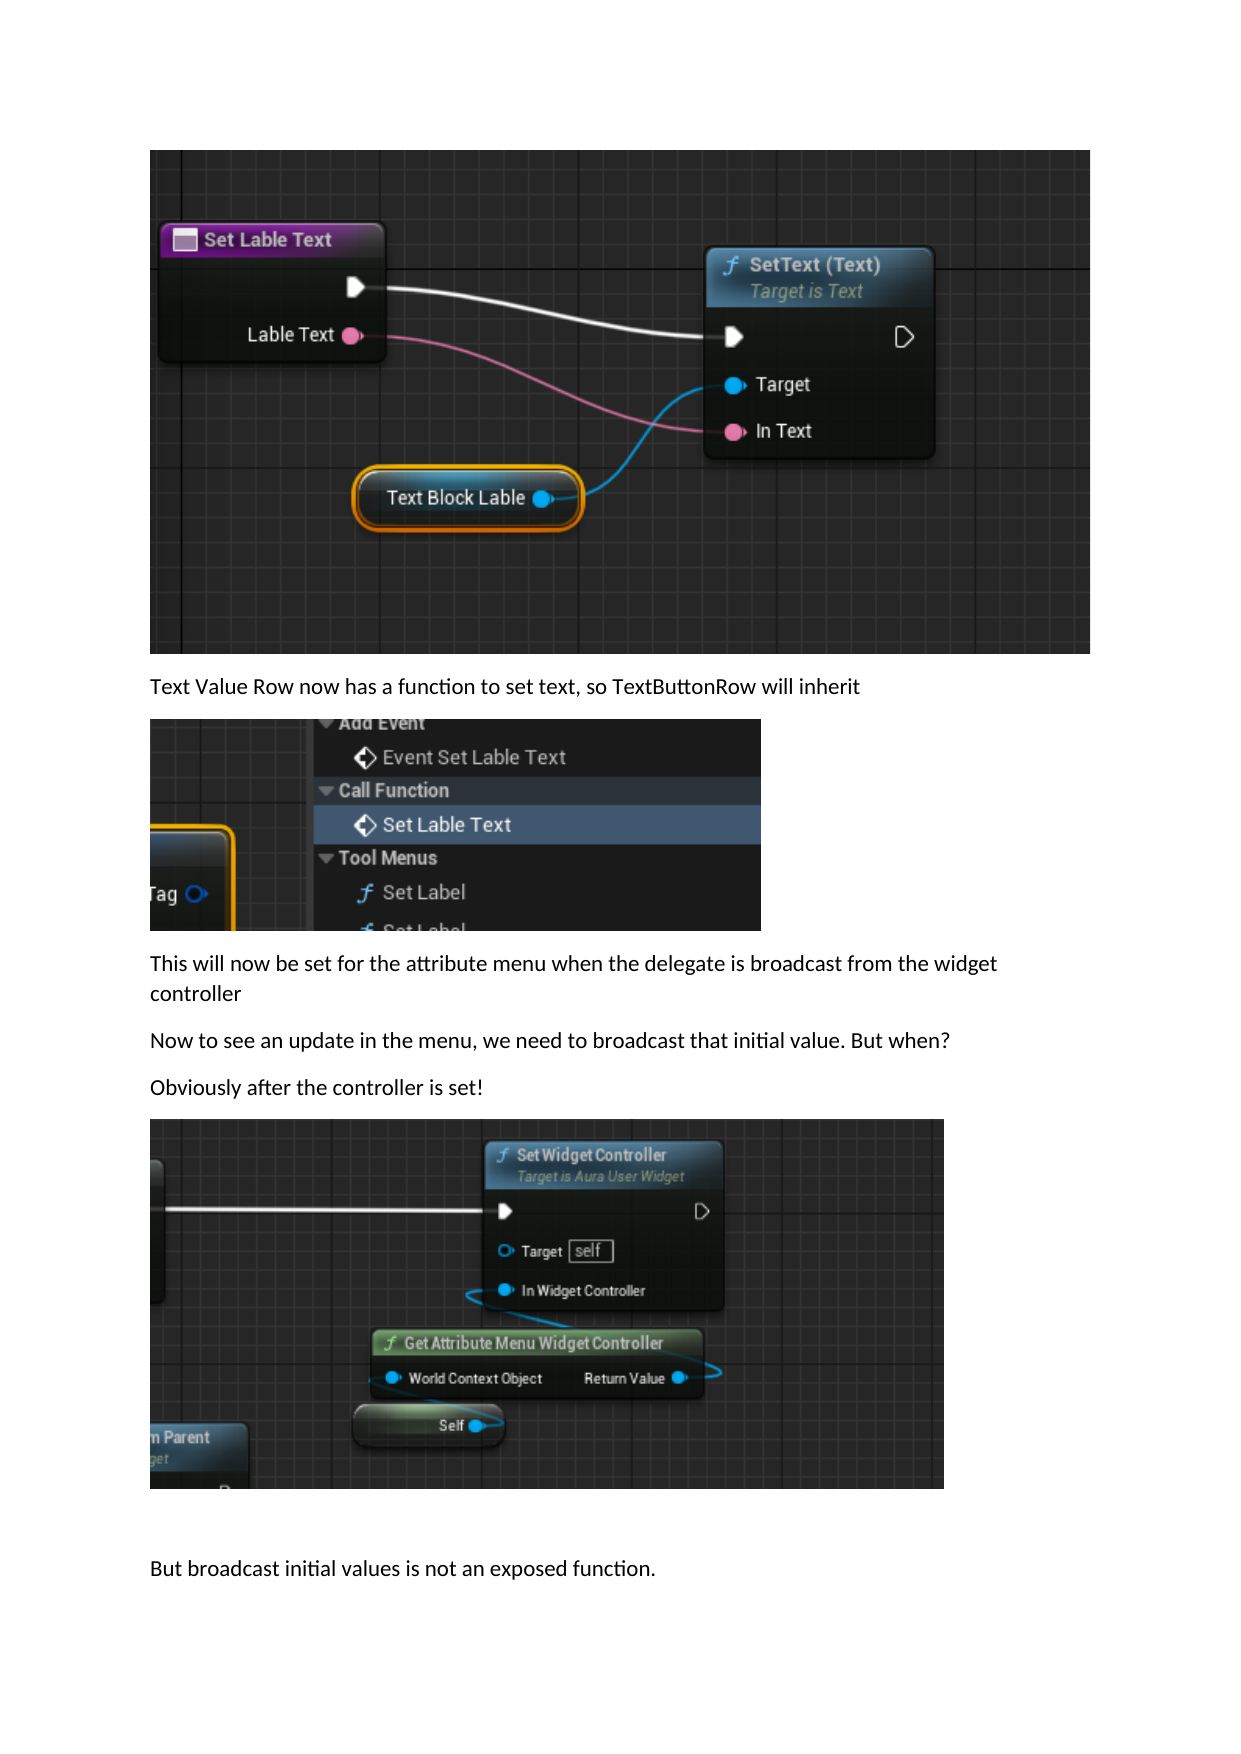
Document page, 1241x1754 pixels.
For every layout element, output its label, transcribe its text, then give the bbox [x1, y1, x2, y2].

picture [150, 150, 1091, 654]
picture [150, 1119, 944, 1489]
text Obviously after the controller is set! [150, 1073, 1090, 1101]
text Text Value Row now has a function to set text, so TextButtonRow will inherit [150, 672, 1090, 700]
text Now to see an update in the menu, we need to broadcast that initial value. But when? [150, 1026, 1090, 1054]
text This will now be set for the attribute menu when the delegate is broadcast from the widget controller [150, 949, 1090, 1007]
text But broadcast initial values is not an exposed function. [150, 1554, 1090, 1582]
picture [150, 719, 761, 931]
